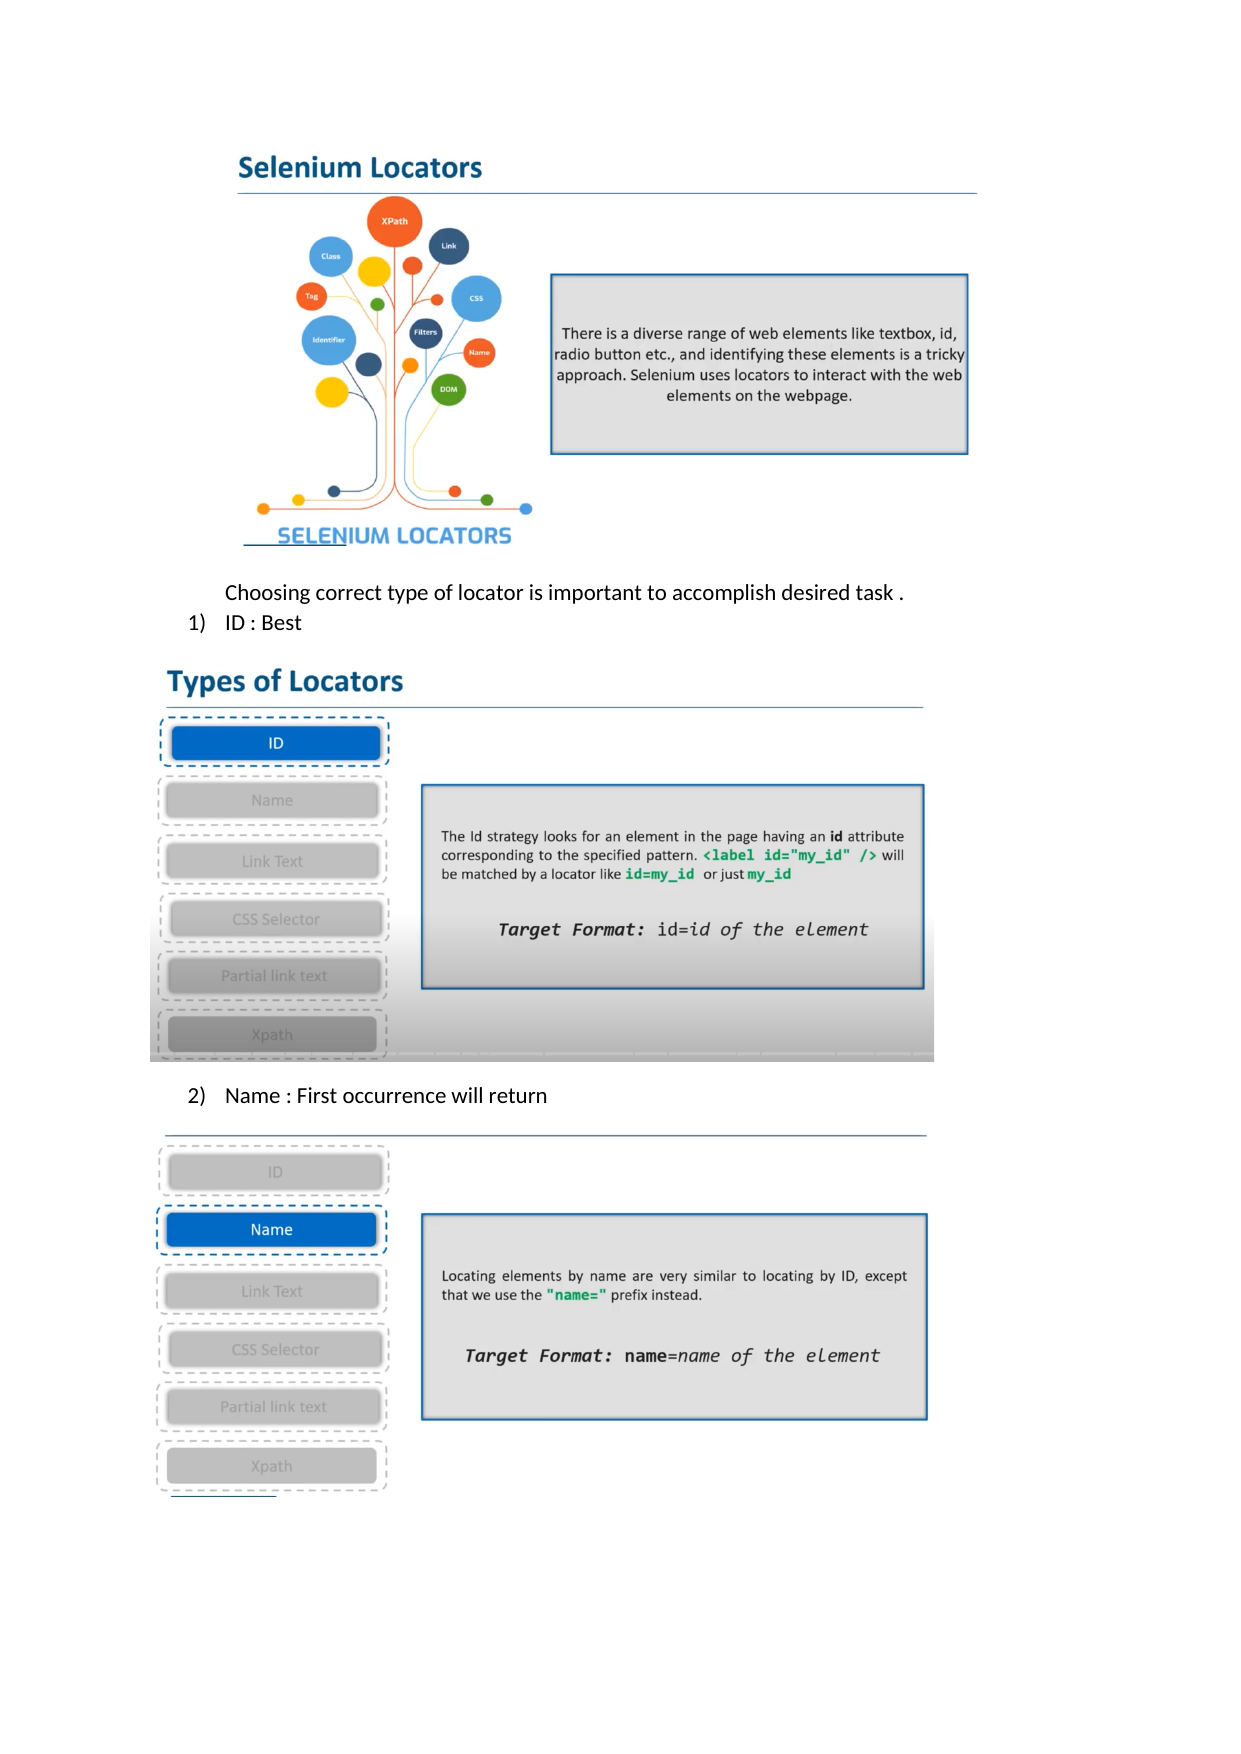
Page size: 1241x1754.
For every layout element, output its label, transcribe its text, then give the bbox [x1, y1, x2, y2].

list Name : First occurrence will return [187, 1081, 1090, 1109]
picture [225, 150, 978, 546]
picture [150, 655, 935, 1062]
picture [150, 1127, 943, 1497]
list Choosing correct type of locator is important to accomplish desired task . [225, 578, 1090, 606]
list ID : Best [187, 608, 1090, 637]
